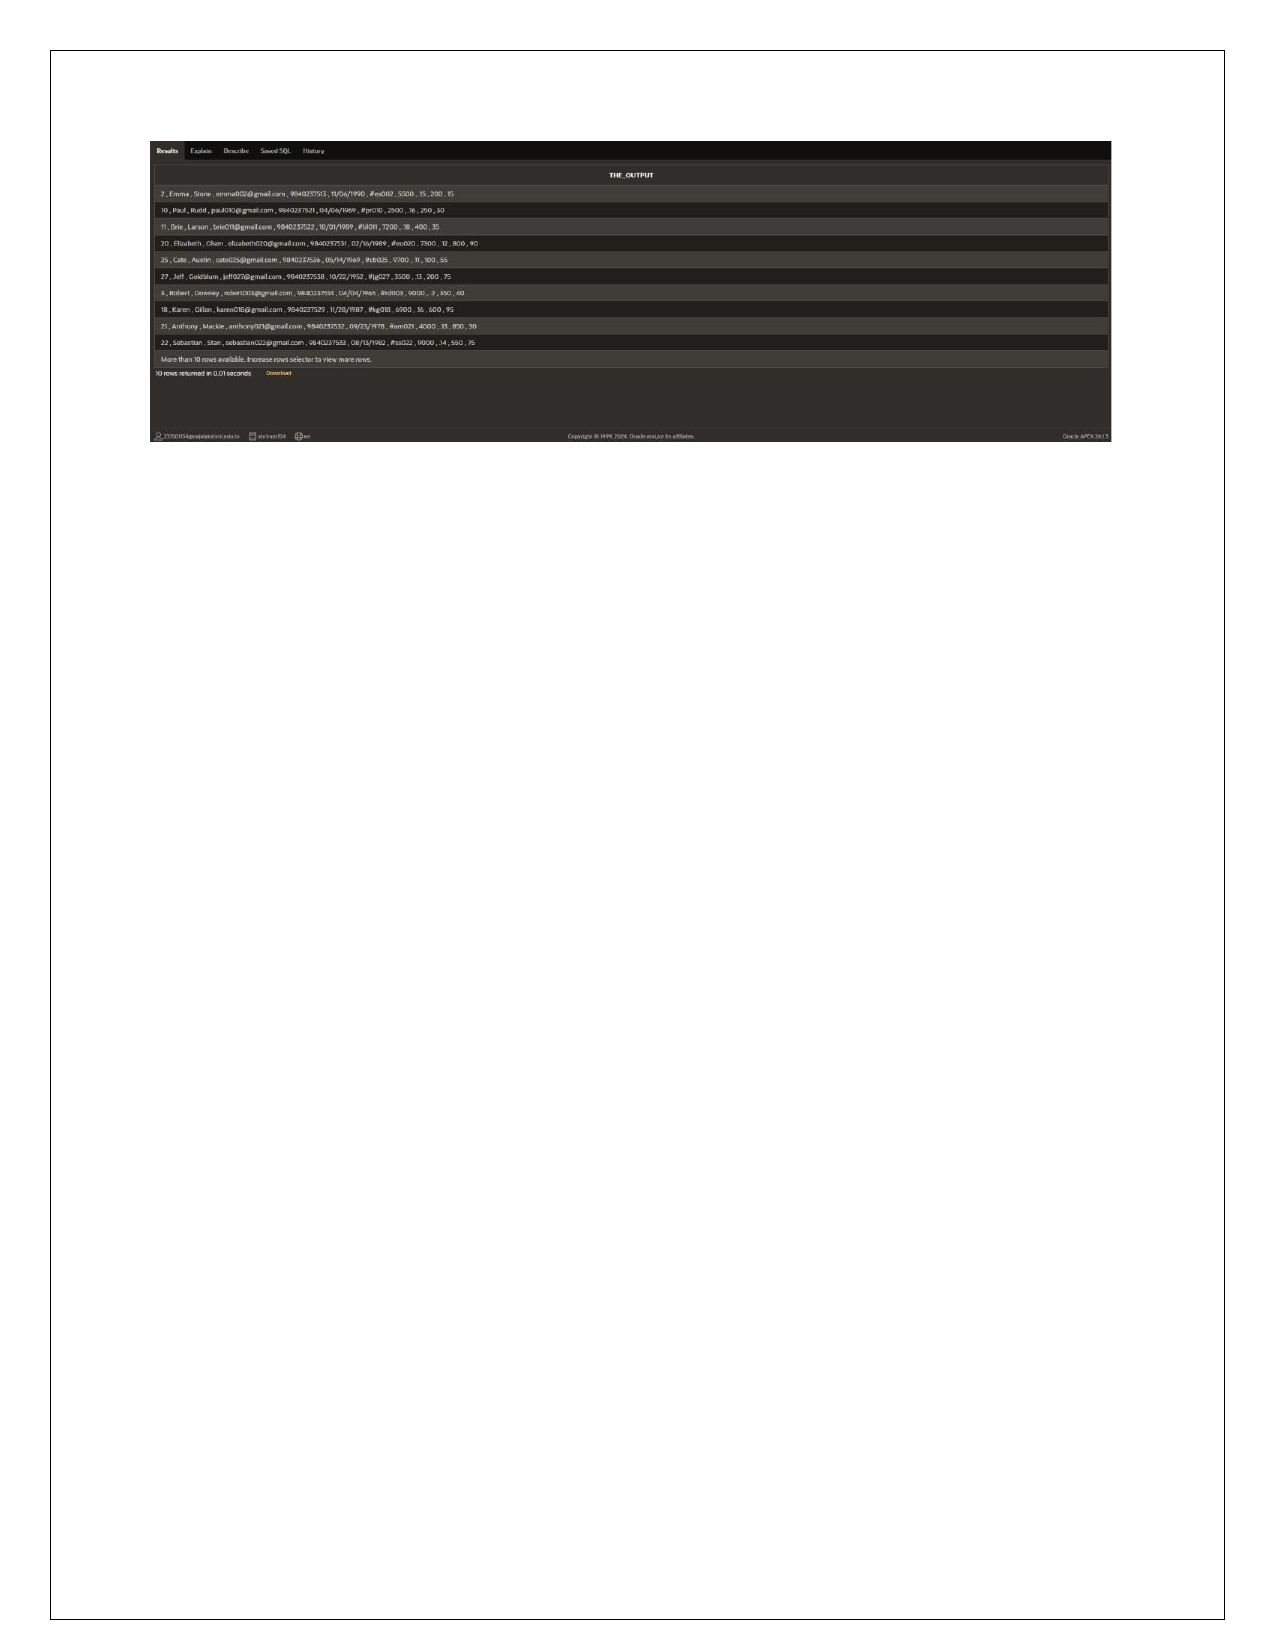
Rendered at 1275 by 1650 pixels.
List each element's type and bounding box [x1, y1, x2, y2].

picture [150, 141, 1112, 442]
